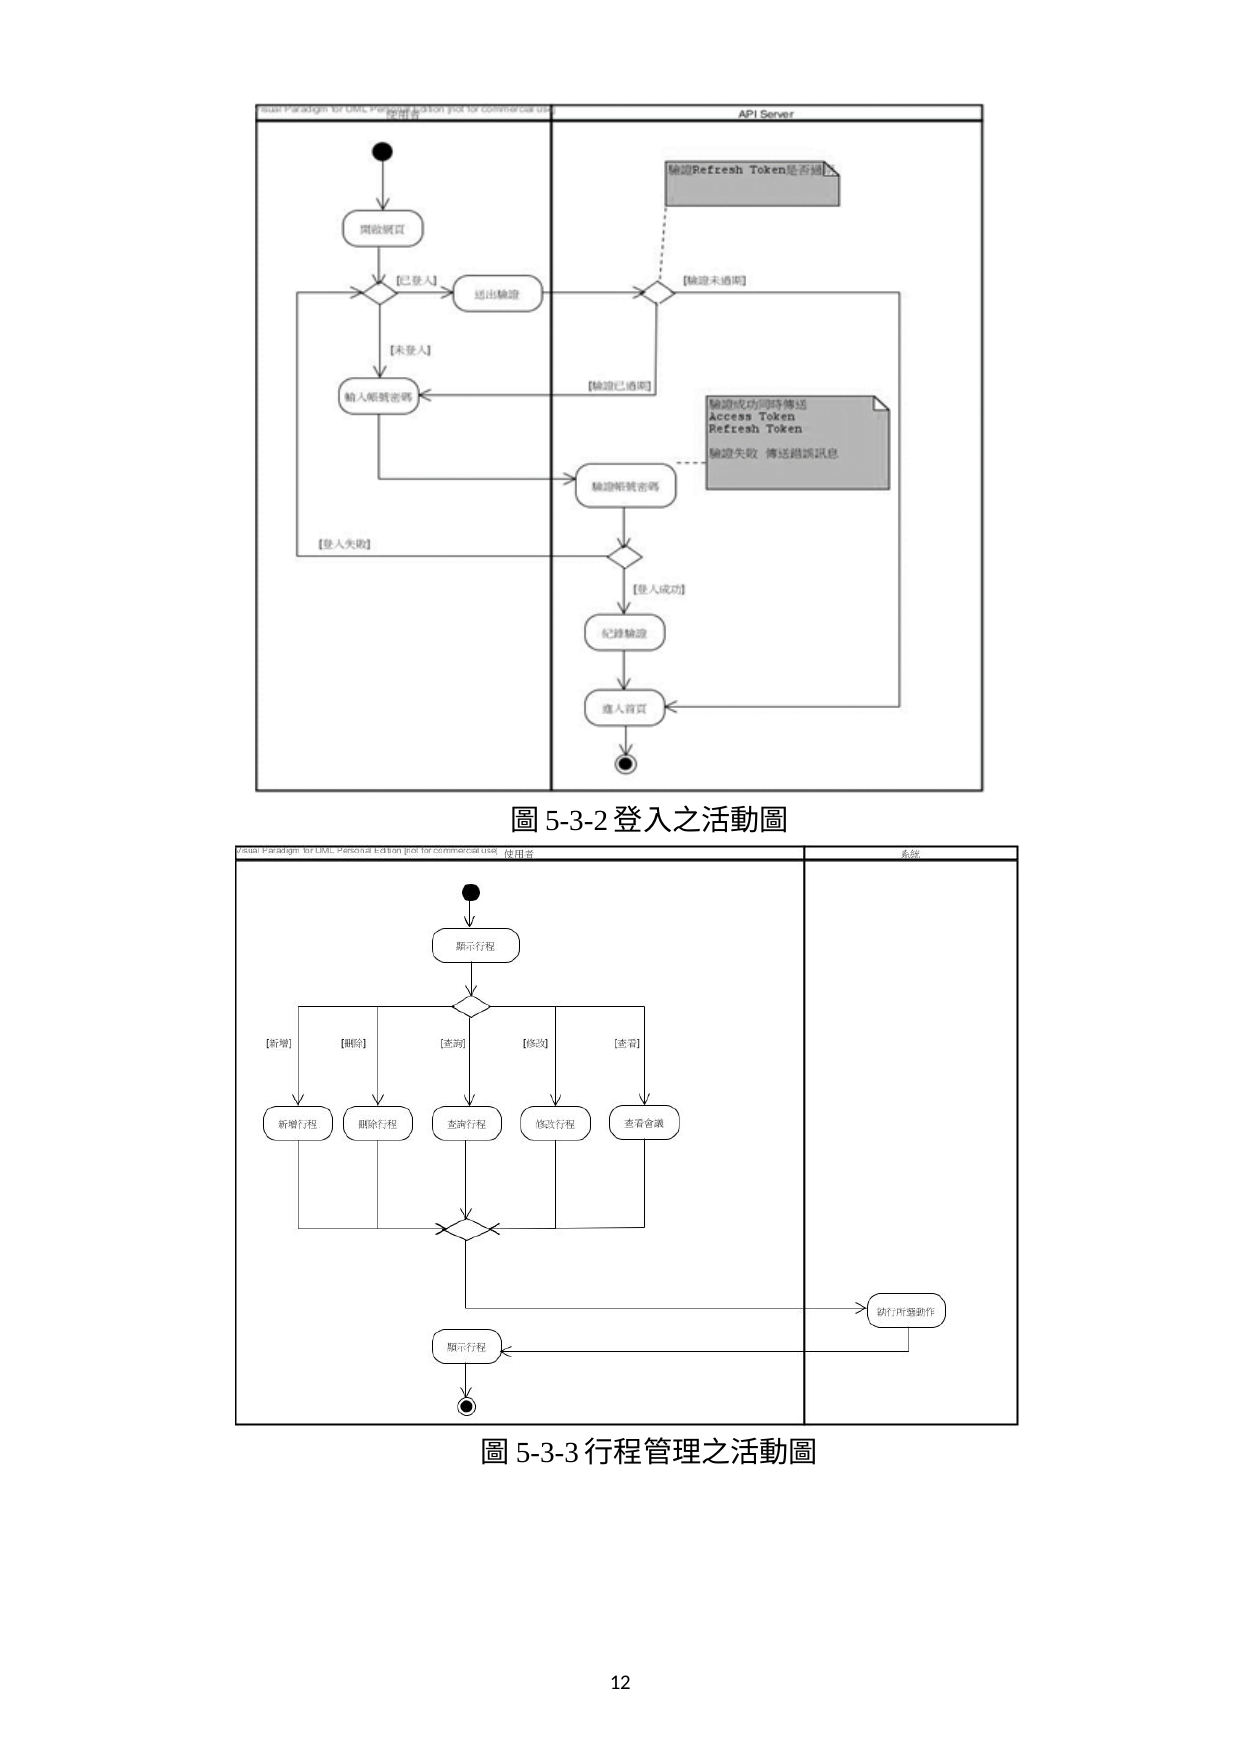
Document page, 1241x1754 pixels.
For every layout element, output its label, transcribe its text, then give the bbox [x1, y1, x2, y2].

picture [254, 103, 986, 797]
picture [235, 844, 1020, 1429]
